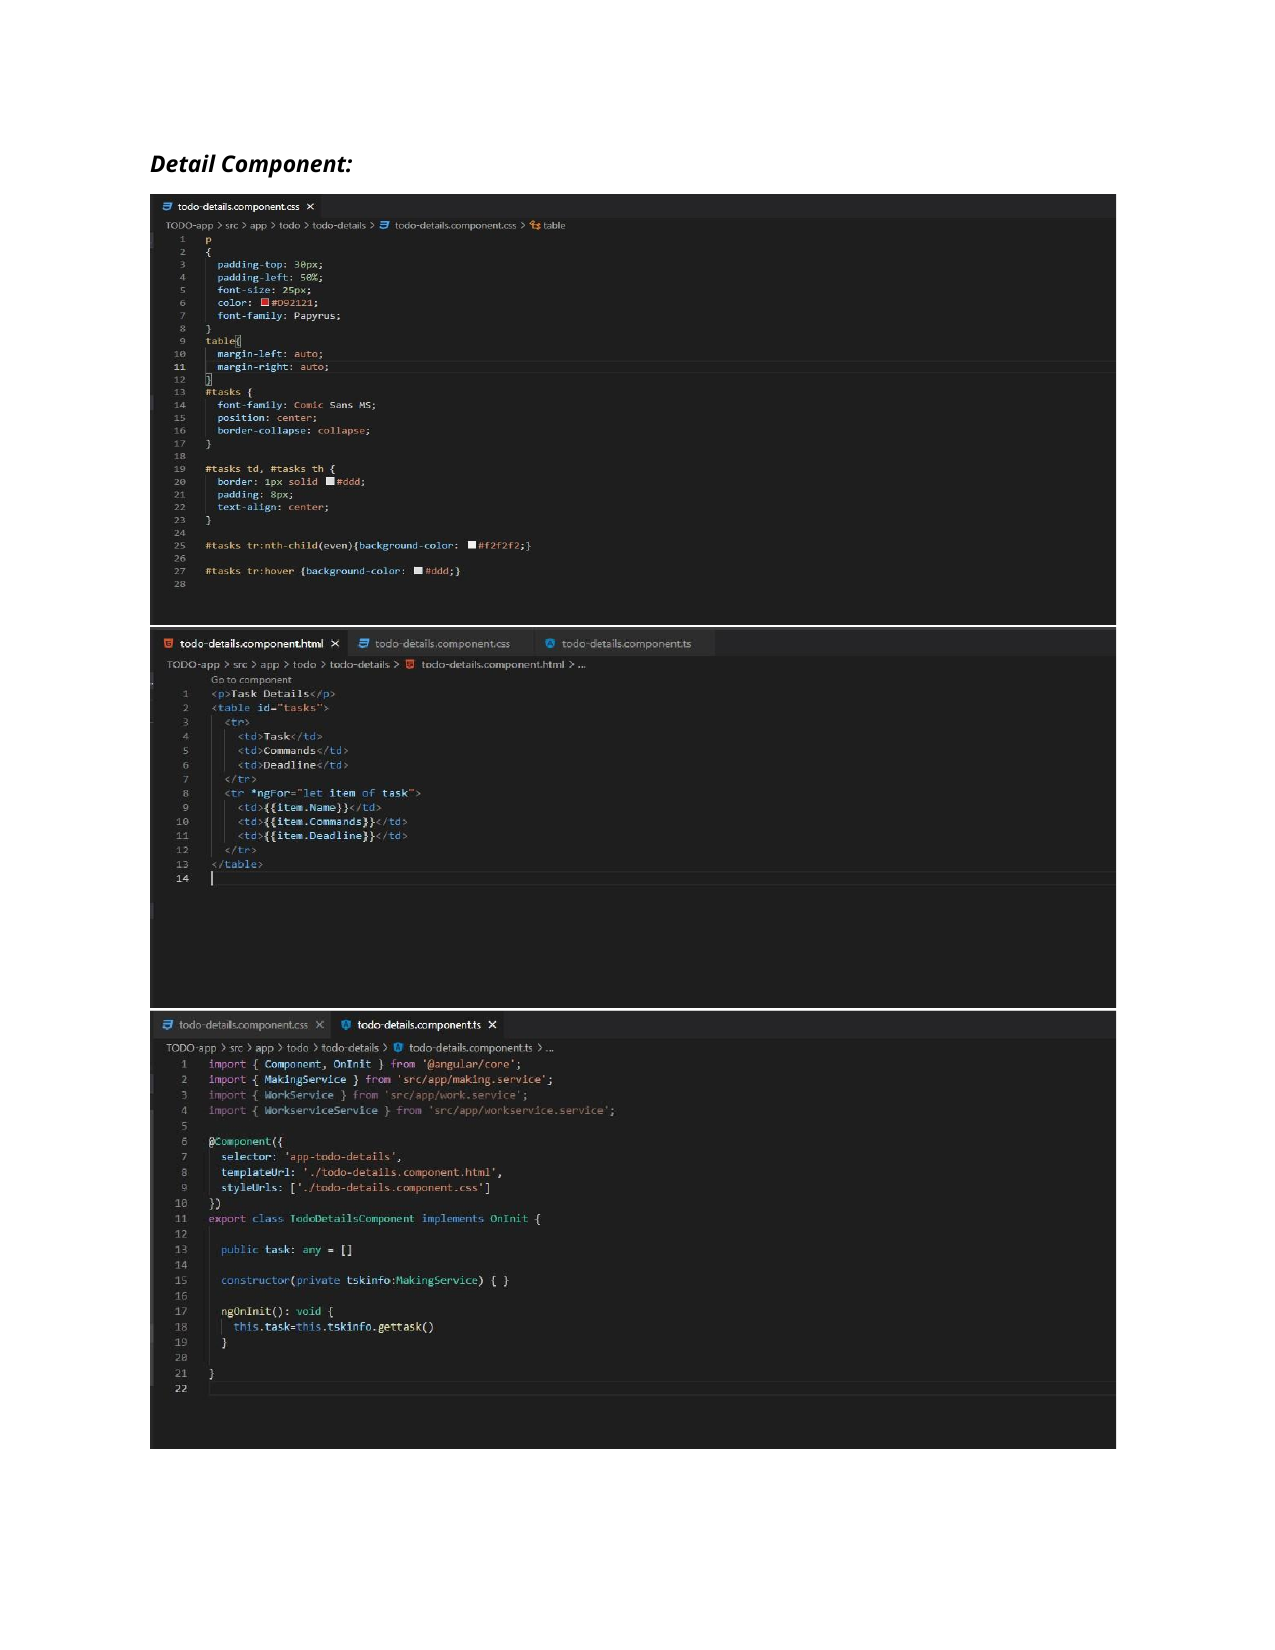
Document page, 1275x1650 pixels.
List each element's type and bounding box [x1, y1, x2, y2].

picture [150, 194, 1117, 1449]
